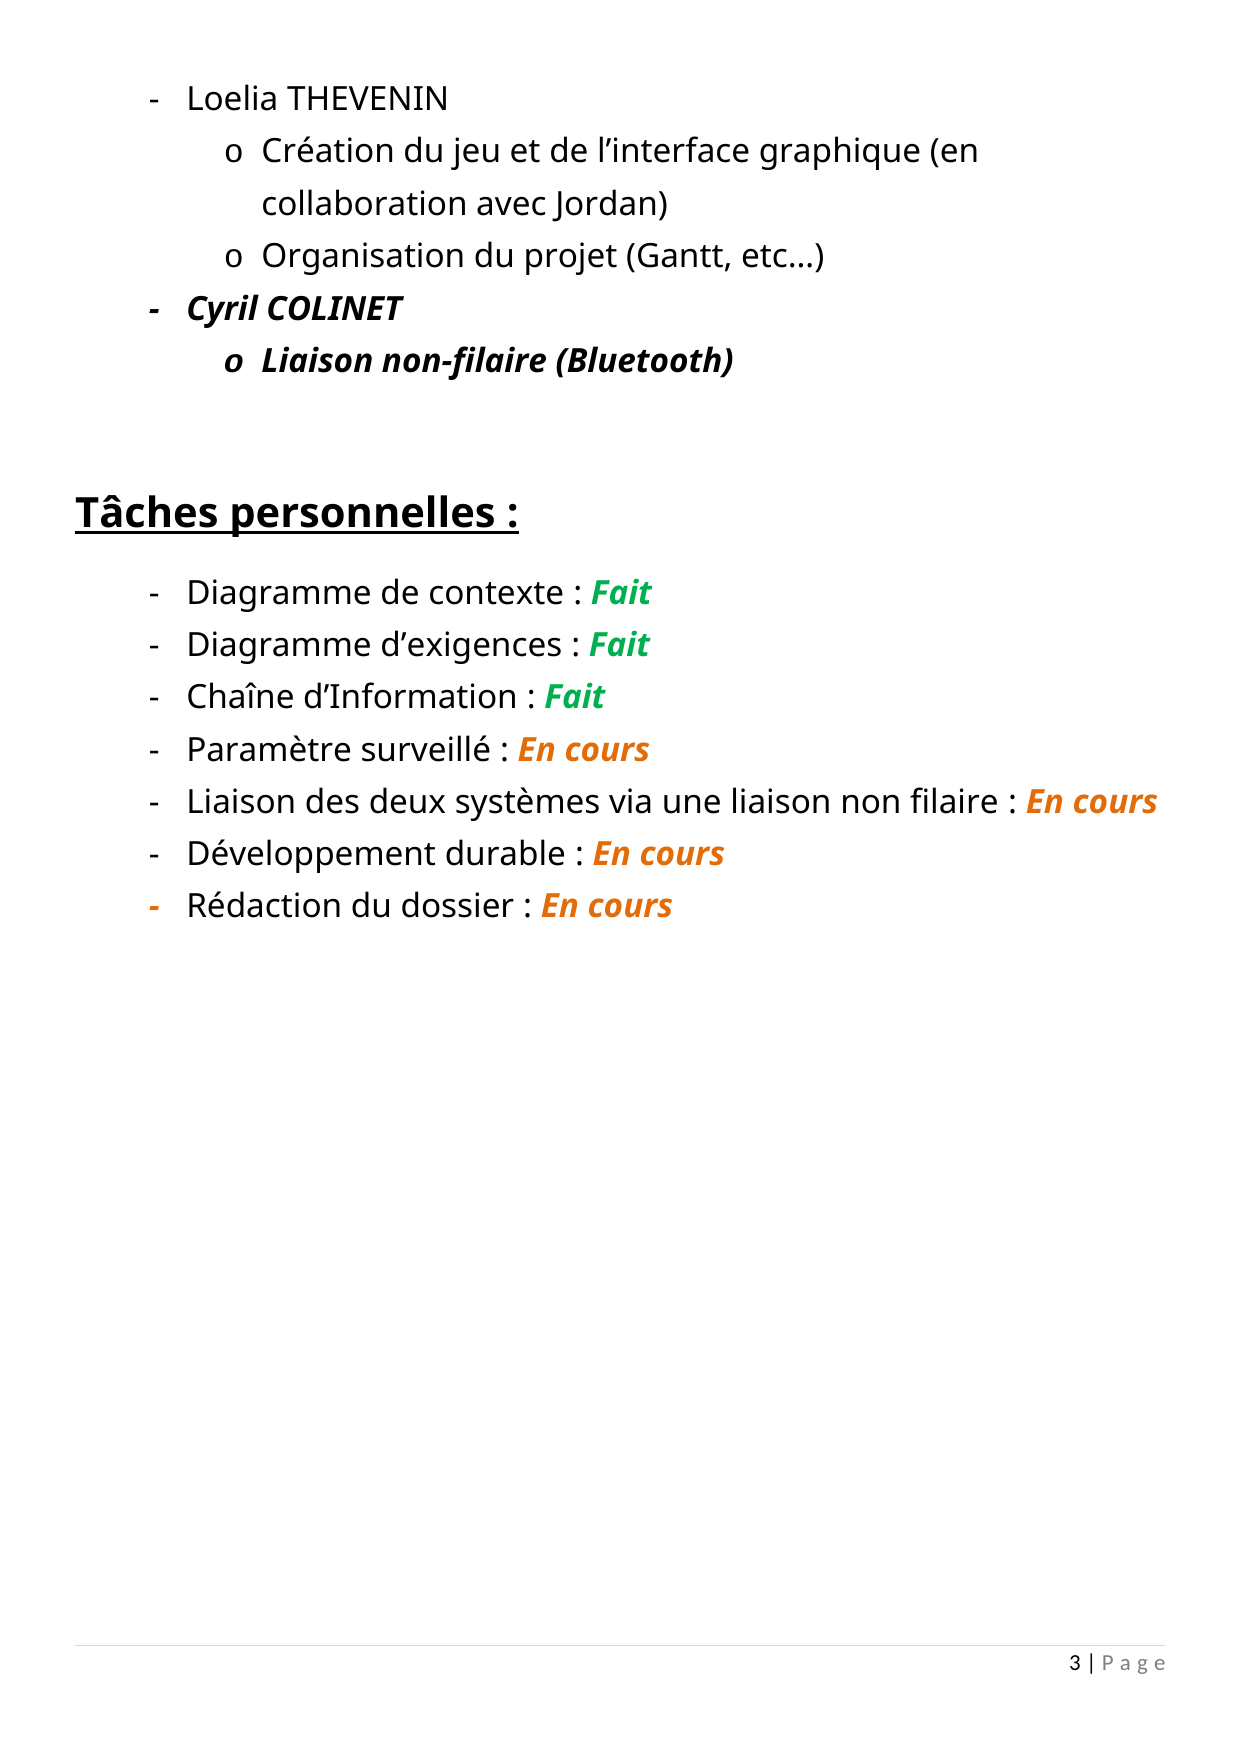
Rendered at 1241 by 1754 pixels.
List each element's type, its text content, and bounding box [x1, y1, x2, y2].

list Cyril COLINET [148, 284, 1165, 330]
text Tâches personnelles : [75, 483, 1165, 540]
list Développement durable : En cours [148, 830, 1165, 875]
list Diagramme d’exigences : Fait [148, 621, 1165, 667]
list Liaison des deux systèmes via une liaison non filaire : En cours [148, 778, 1165, 823]
list Diagramme de contexte : Fait [148, 569, 1165, 614]
list Création du jeu et de l’interface graphique (en collaboration avec Jordan) [223, 127, 1165, 225]
list Chaîne d’Information : Fait [148, 673, 1165, 719]
list Organisation du projet (Gantt, etc…) [223, 232, 1165, 278]
list Paramètre surveillé : En cours [148, 726, 1165, 771]
list Rédaction du dossier : En cours [148, 882, 1165, 927]
list Loelia THEVENIN [148, 75, 1165, 120]
list Liaison non-filaire (Bluetooth) [223, 337, 1165, 382]
